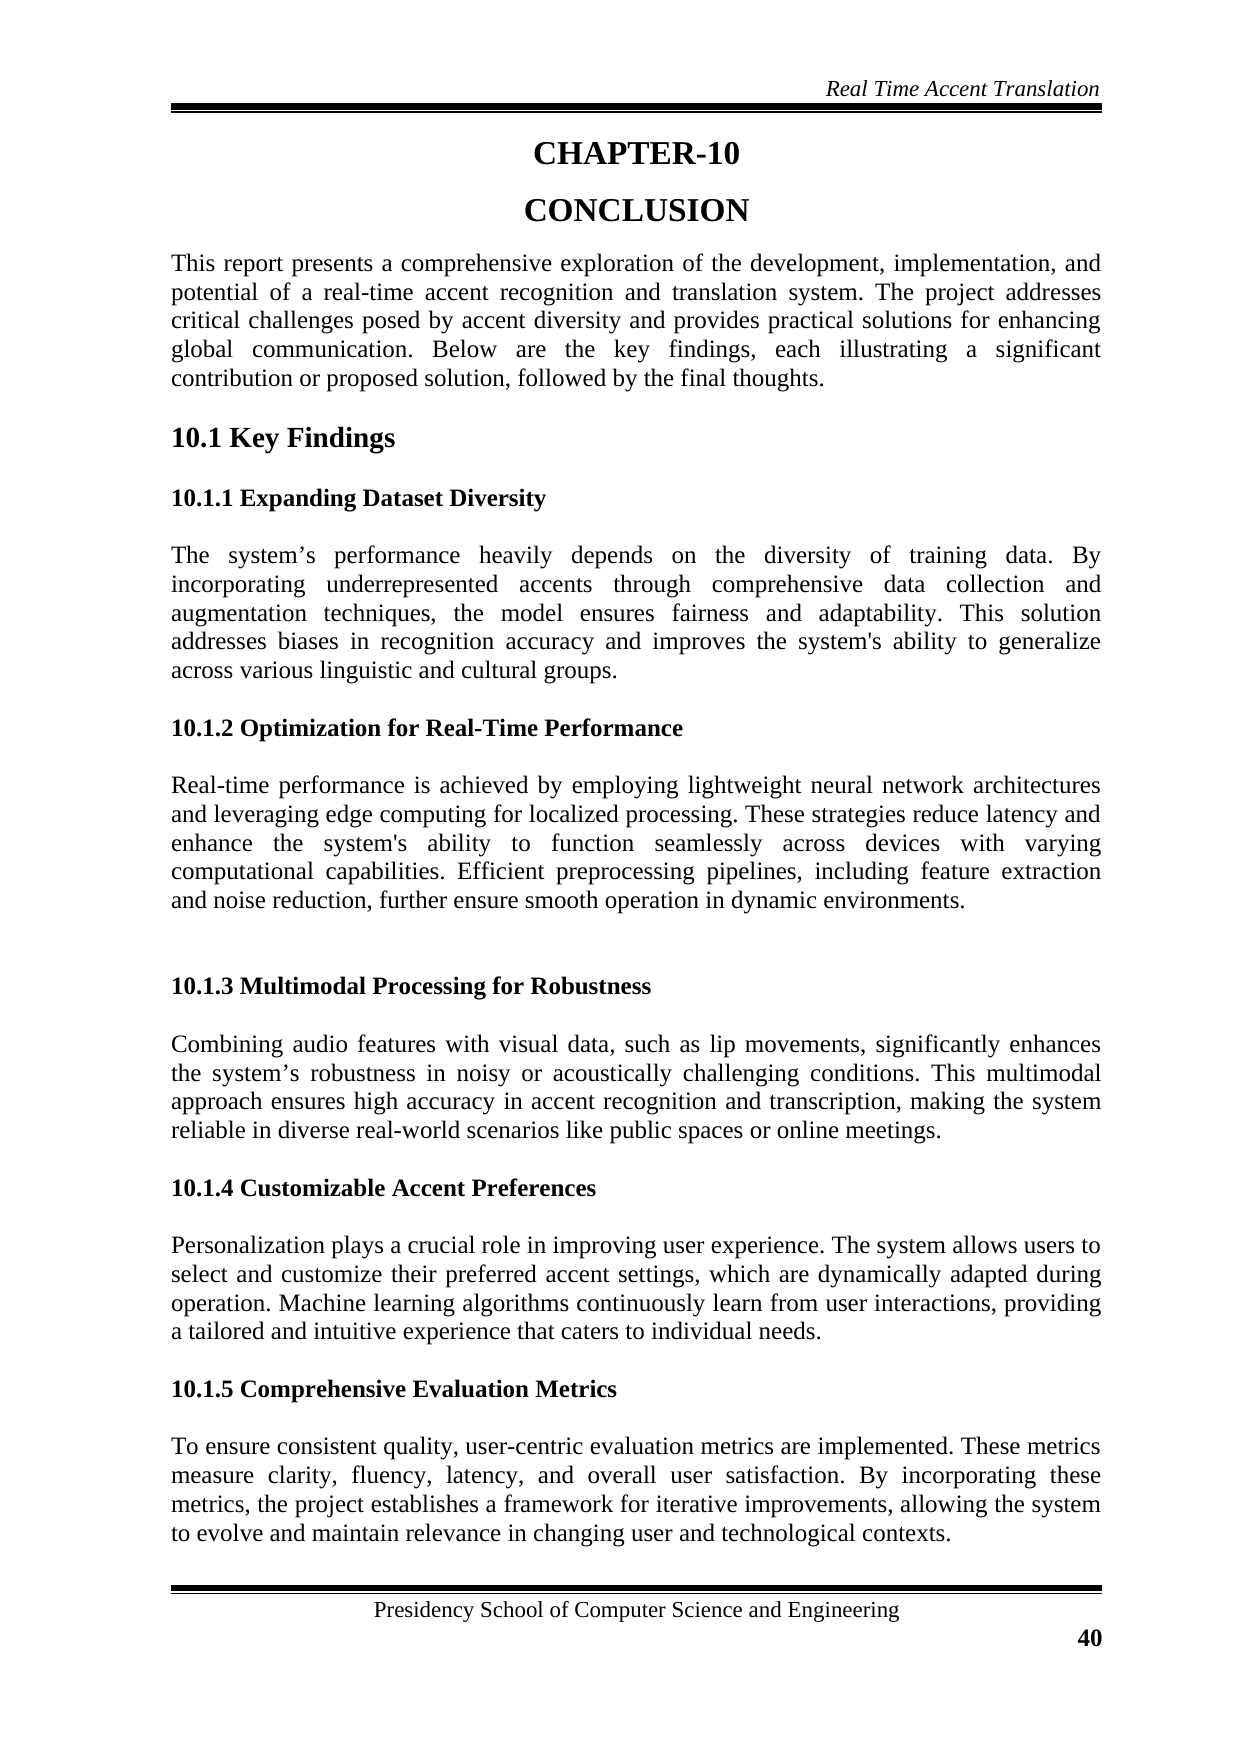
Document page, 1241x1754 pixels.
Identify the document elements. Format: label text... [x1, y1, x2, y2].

text Real-time performance is achieved by employing lightweight neural network architectures and leveraging edge computing for localized processing. These strategies reduce latency and enhance the system's ability to function seamlessly across devices with varying computational capabilities. Efficient preprocessing pipelines, including feature extraction and noise reduction, further ensure smooth operation in dynamic environments. [171, 770, 1102, 914]
text CONCLUSION [171, 190, 1102, 229]
text 10.1.3 Multimodal Processing for Robustness [171, 971, 1102, 1000]
text To ensure consistent quality, user-centric evaluation metrics are implemented. These metrics measure clarity, fluency, latency, and overall user satisfaction. By incorporating these metrics, the project establishes a framework for iterative improvements, allowing the system to evolve and maintain relevance in changing user and technological contexts. [171, 1431, 1102, 1546]
text 10.1.5 Comprehensive Evaluation Metrics [171, 1374, 1102, 1403]
text CHAPTER-10 [171, 133, 1102, 171]
text 10.1.4 Customizable Accent Preferences [171, 1173, 1102, 1201]
text 10.1.2 Optimization for Real-Time Performance [171, 713, 1102, 741]
text Personalization plays a crucial role in improving user experience. The system allows users to select and customize their preferred accent settings, which are dynamically adapted during operation. Machine learning algorithms continuously learn from user interactions, providing a tailored and intuitive experience that caters to individual needs. [171, 1230, 1102, 1345]
text This report presents a comprehensive exploration of the development, implementation, and potential of a real-time accent recognition and translation system. The project addresses critical challenges posed by accent diversity and provides practical solutions for enhancing global communication. Below are the key findings, each illustrating a significant contribution or proposed solution, followed by the final thoughts. [171, 248, 1102, 392]
text 10.1.1 Expanding Dataset Diversity [171, 483, 1102, 511]
text 10.1 Key Findings [171, 420, 1102, 454]
text Combining audio features with visual data, such as lip movements, significantly enhances the system’s robustness in noisy or acoustically challenging conditions. This multimodal approach ensures high accuracy in accent recognition and transcription, making the system reliable in diverse real-world scenarios like public spaces or online meetings. [171, 1029, 1102, 1144]
text The system’s performance heavily depends on the diversity of training data. By incorporating underrepresented accents through comprehensive data collection and augmentation techniques, the model ensures fairness and adaptability. This solution addresses biases in recognition accuracy and improves the system's ability to generalize across various linguistic and cultural groups. [171, 540, 1102, 684]
